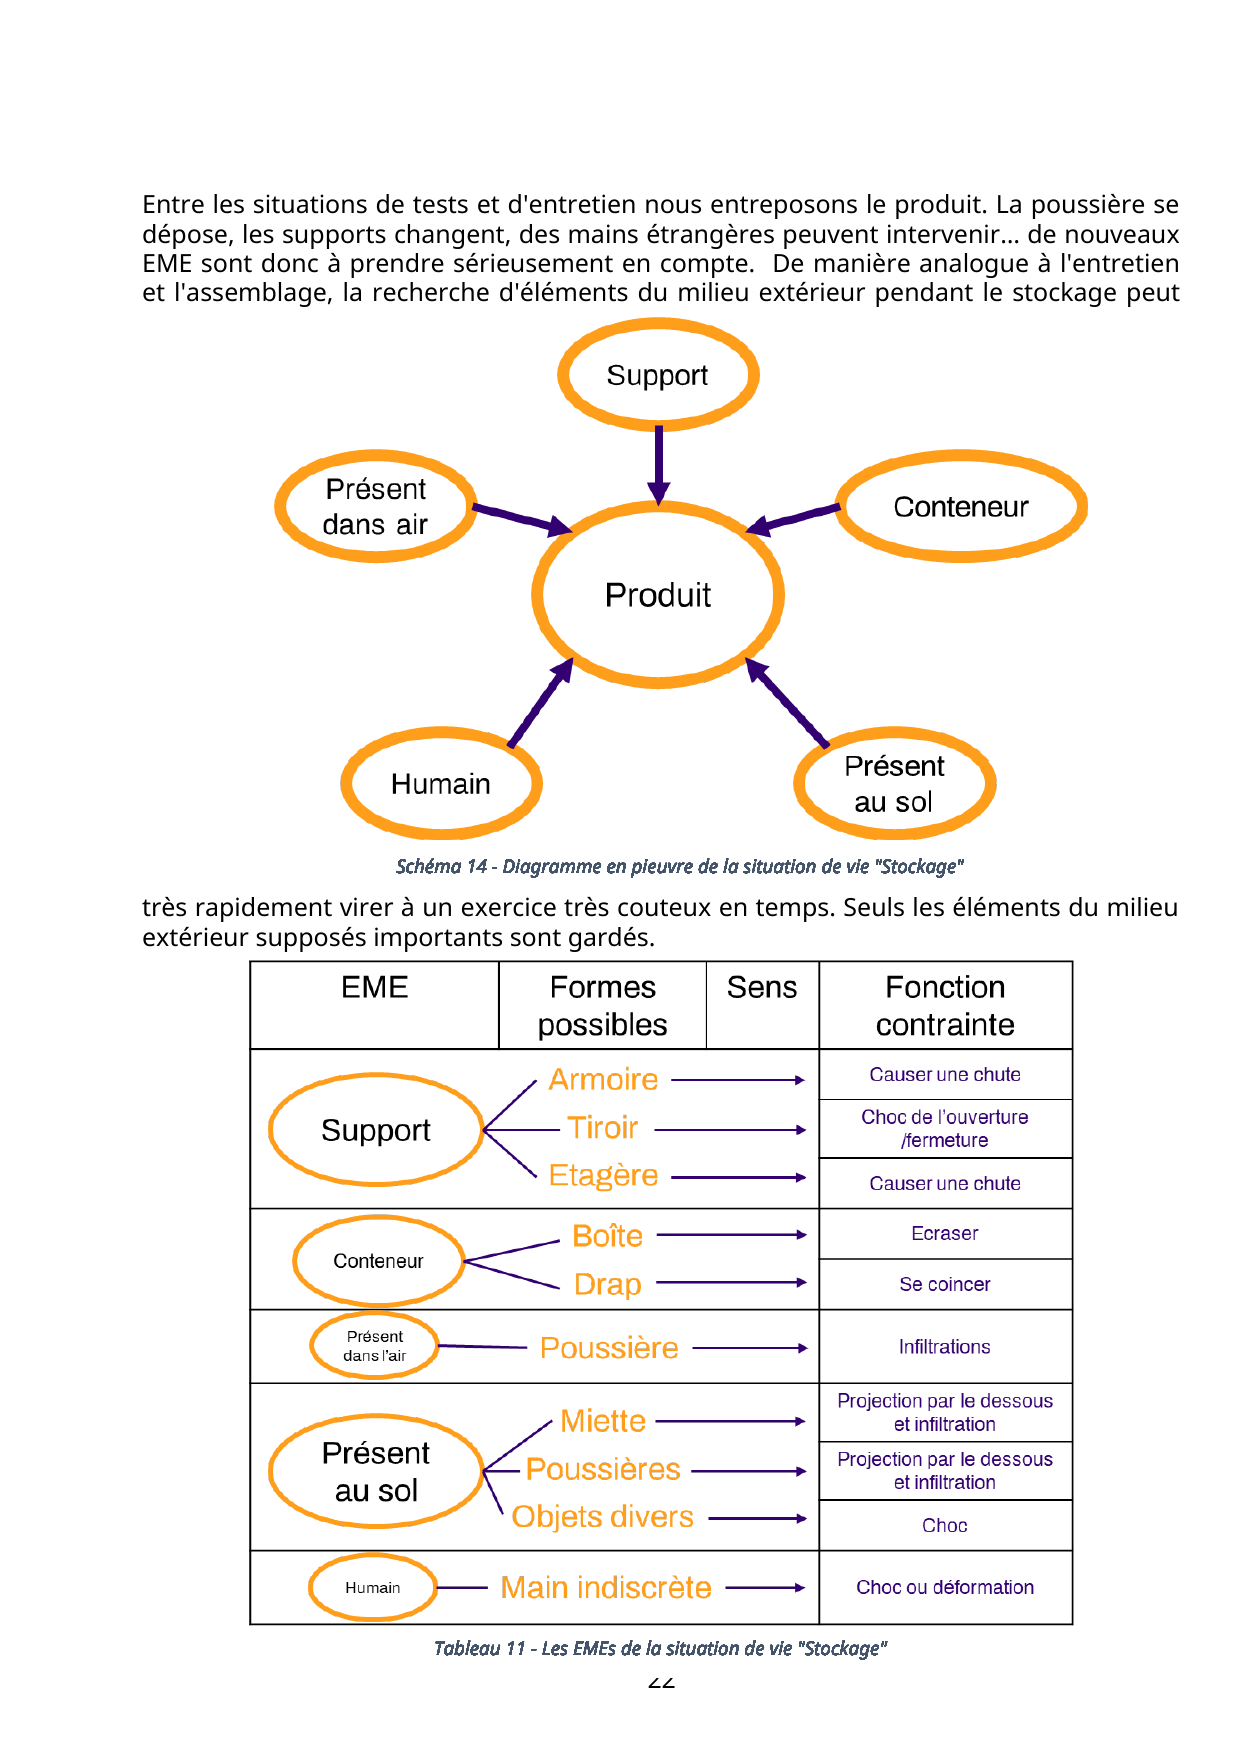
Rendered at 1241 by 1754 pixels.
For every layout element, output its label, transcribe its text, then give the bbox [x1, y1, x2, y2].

picture [249, 956, 1074, 1626]
picture [274, 317, 1088, 840]
